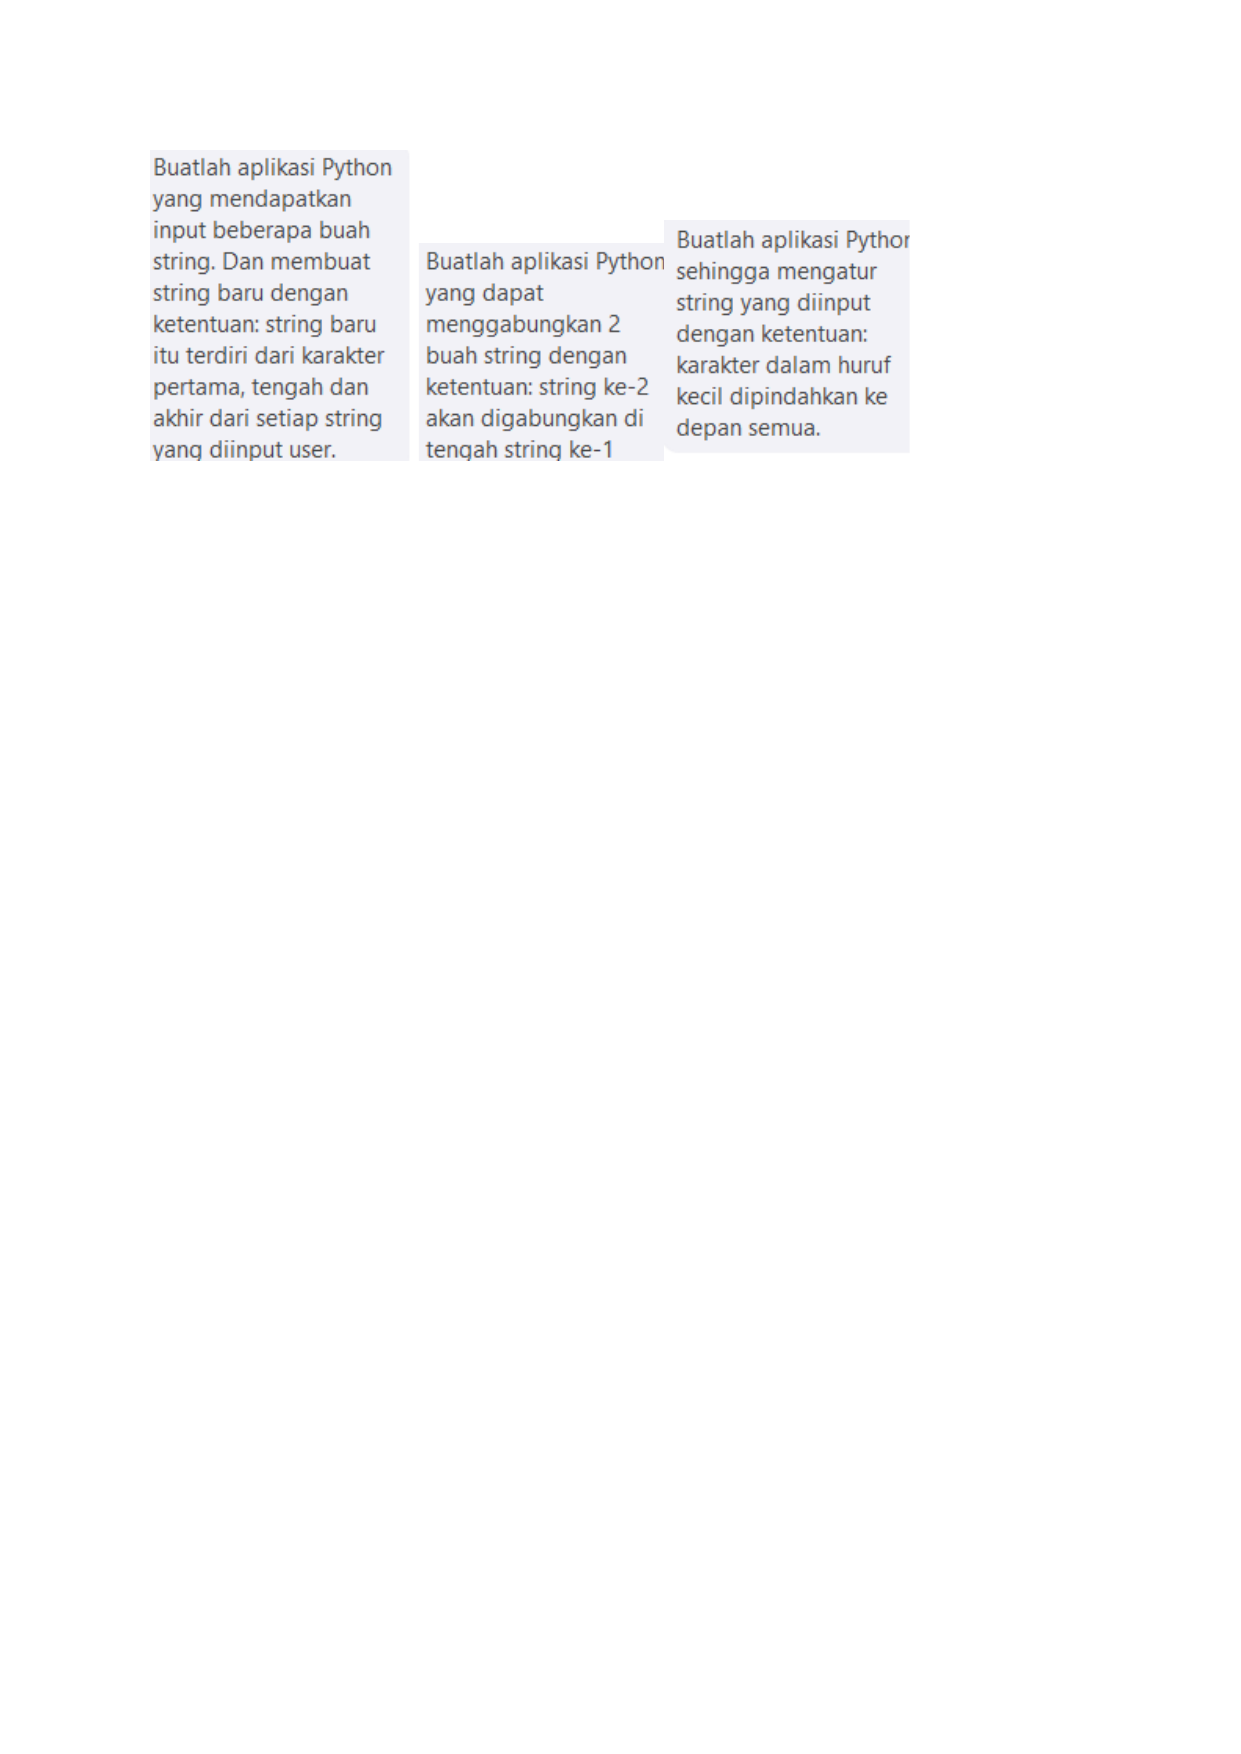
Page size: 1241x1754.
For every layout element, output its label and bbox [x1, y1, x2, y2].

picture [150, 150, 910, 461]
